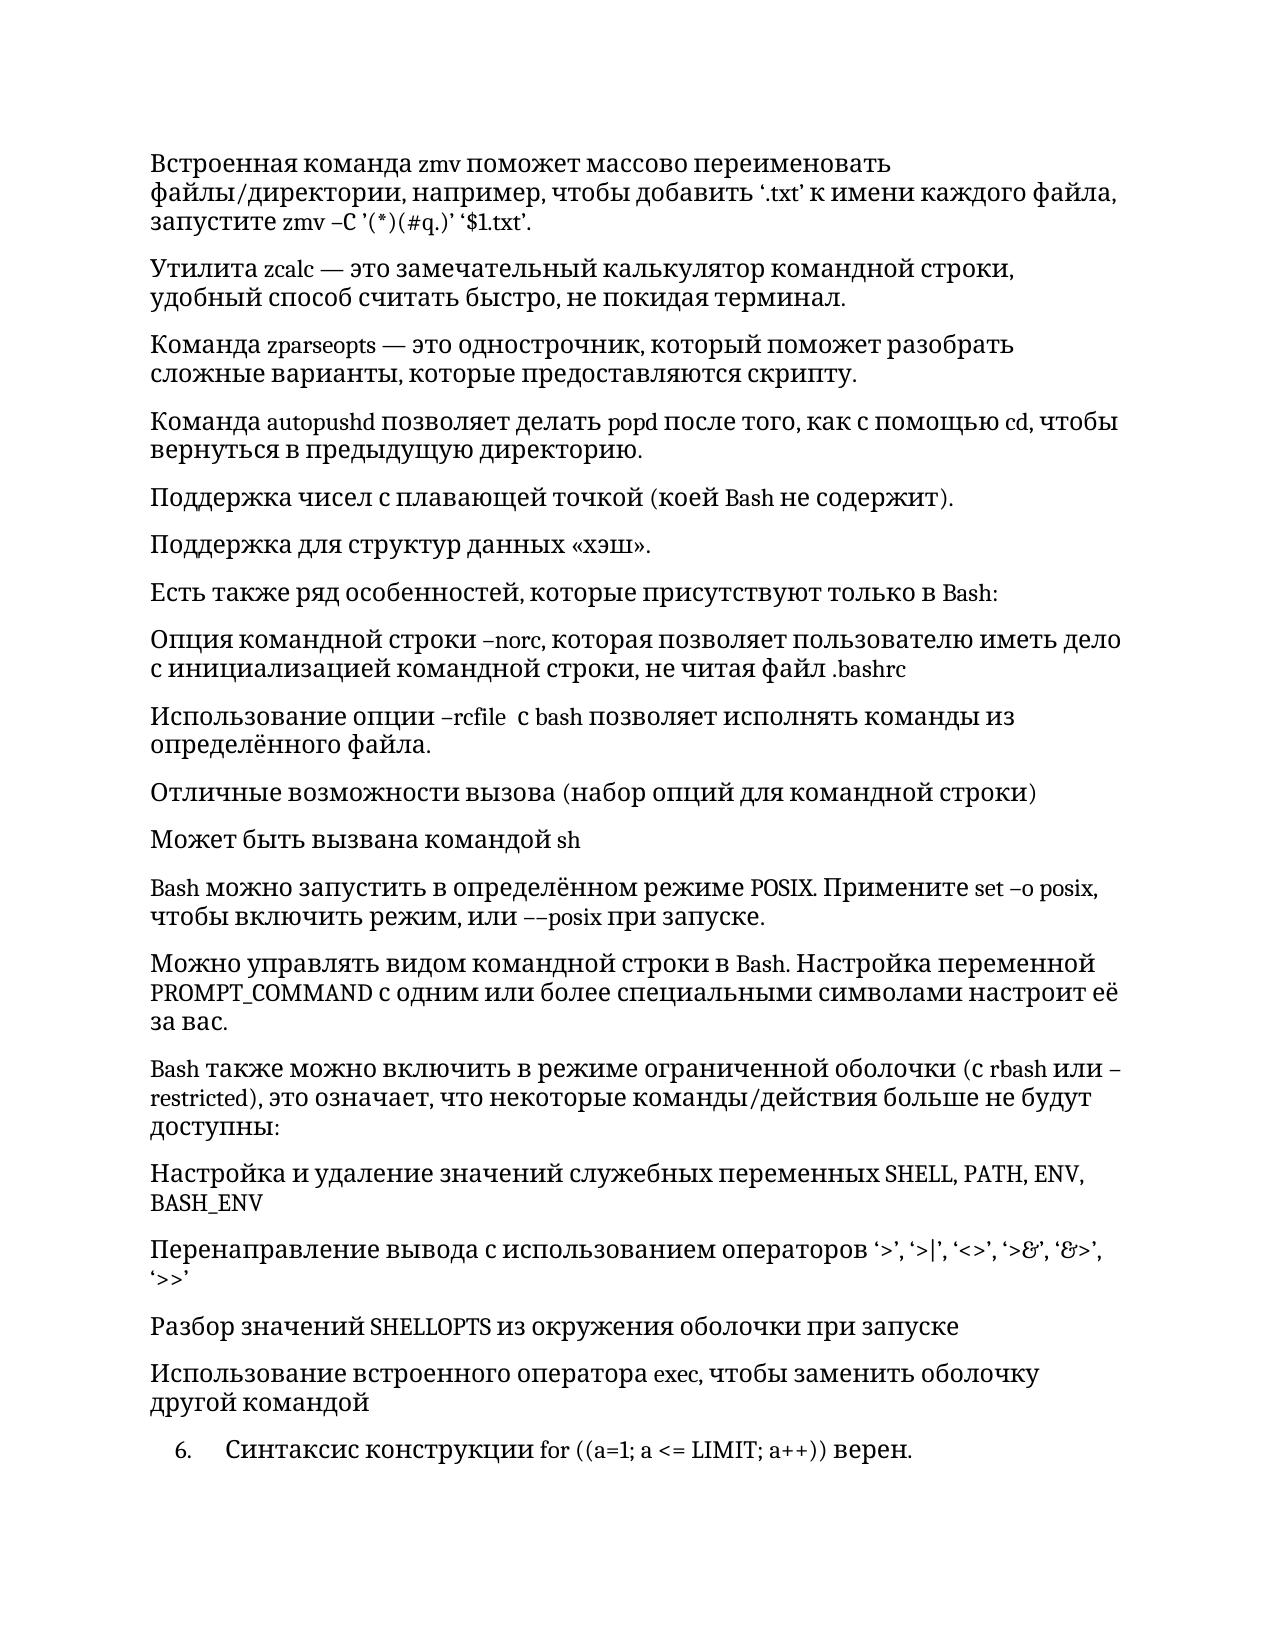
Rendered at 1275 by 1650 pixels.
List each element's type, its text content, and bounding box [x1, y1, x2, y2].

text Опция командной строки –norc, которая позволяет пользователю иметь дело с инициализацией командной строки, не читая файл .bashrc [150, 626, 1125, 684]
text Встроенная команда zmv поможет массово переименовать файлы/директории, например, чтобы добавить ‘.txt’ к имени каждого файла, запустите zmv –C ’(*)(#q.)’ ‘$1.txt’. [150, 150, 1125, 236]
text Может быть вызвана командой sh [150, 826, 1125, 855]
text Есть также ряд особенностей, которые присутствуют только в Bash: [150, 579, 1125, 607]
text Разбор значений SHELLOPTS из окружения оболочки при запуске [150, 1312, 1125, 1341]
text Отличные возможности вызова (набор опций для командной строки) [150, 779, 1125, 807]
text Можно управлять видом командной строки в Bash. Настройка переменной PROMPT_COMMAND с одним или более специальными символами настроит её за вас. [150, 950, 1125, 1036]
text Использование опции –rcfile с bash позволяет исполнять команды из определённого файла. [150, 702, 1125, 760]
text Поддержка чисел с плавающей точкой (коей Bash не содержит). [150, 484, 1125, 512]
text Настройка и удаление значений служебных переменных SHELL, PATH, ENV, BASH_ENV [150, 1160, 1125, 1217]
text Поддержка для структур данных «хэш». [150, 531, 1125, 560]
text Команда zparseopts — это однострочник, который поможет разобрать сложные варианты, которые предоставляются скрипту. [150, 331, 1125, 389]
text Перенаправление вывода с использованием операторов ‘>’, ‘>|’, ‘<>’, ‘>&’, ‘&>’, ‘>>’ [150, 1236, 1125, 1294]
text Bash также можно включить в режиме ограниченной оболочки (с rbash или –restricted), это означает, что некоторые команды/действия больше не будут доступны: [150, 1055, 1125, 1141]
text Команда autopushd позволяет делать popd после того, как с помощью cd, чтобы вернуться в предыдущую директорию. [150, 407, 1125, 465]
text Утилита zcalc — это замечательный калькулятор командной строки, удобный способ считать быстро, не покидая терминал. [150, 255, 1125, 312]
text Использование встроенного оператора exec, чтобы заменить оболочку другой командой [150, 1360, 1125, 1417]
text Bash можно запустить в определённом режиме POSIX. Примените set –o posix, чтобы включить режим, или ––posix при запуске. [150, 874, 1125, 931]
list Синтаксис конструкции for ((a=1; a <= LIMIT; a++)) верен. [175, 1436, 1125, 1465]
